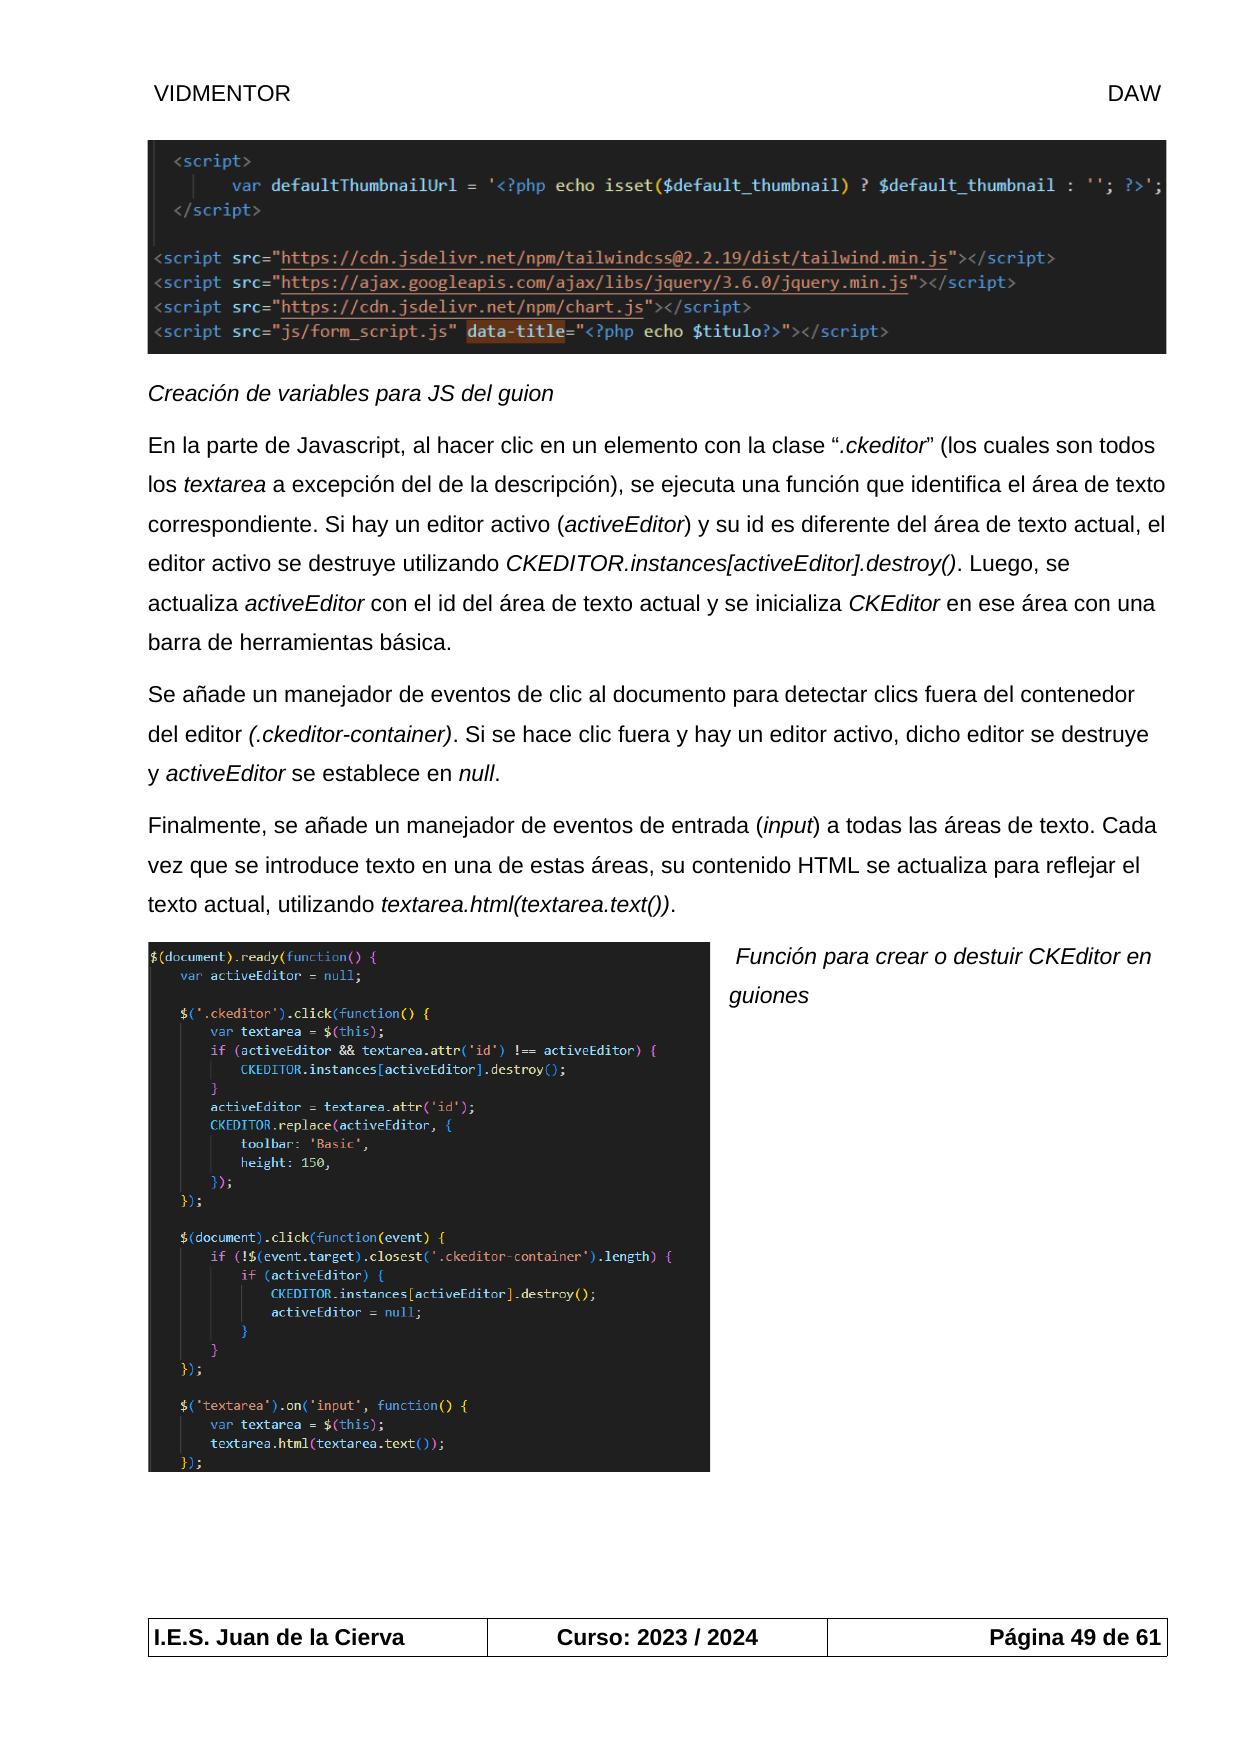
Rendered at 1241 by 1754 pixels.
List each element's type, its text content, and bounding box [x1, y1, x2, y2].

text Se añade un manejador de eventos de clic al documento para detectar clics fuera del contenedor del editor (.ckeditor-container). Si se hace clic fuera y hay un editor activo, dicho editor se destruye y activeEditor se establece en null. [148, 681, 1167, 787]
text Función para crear o destuir CKEditor en guiones [710, 943, 1167, 1009]
text Creación de variables para JS del guion [148, 380, 1167, 406]
picture [147, 942, 710, 1471]
picture [147, 140, 1167, 354]
text En la parte de Javascript, al hacer clic en un elemento con la clase “.ckeditor” (los cuales son todos los textarea a excepción del de la descripción), se ejecuta una función que identifica el área de texto correspondiente. Si hay un editor activo (activeEditor) y su id es diferente del área de texto actual, el editor activo se destruye utilizando CKEDITOR.instances[activeEditor].destroy(). Luego, se actualiza activeEditor con el id del área de texto actual y se inicializa CKEditor en ese área con una barra de herramientas básica. [148, 432, 1167, 656]
text Finalmente, se añade un manejador de eventos de entrada (input) a todas las áreas de texto. Cada vez que se introduce texto en una de estas áreas, su contenido HTML se actualiza para reflejar el texto actual, utilizando textarea.html(textarea.text()). [148, 812, 1167, 917]
